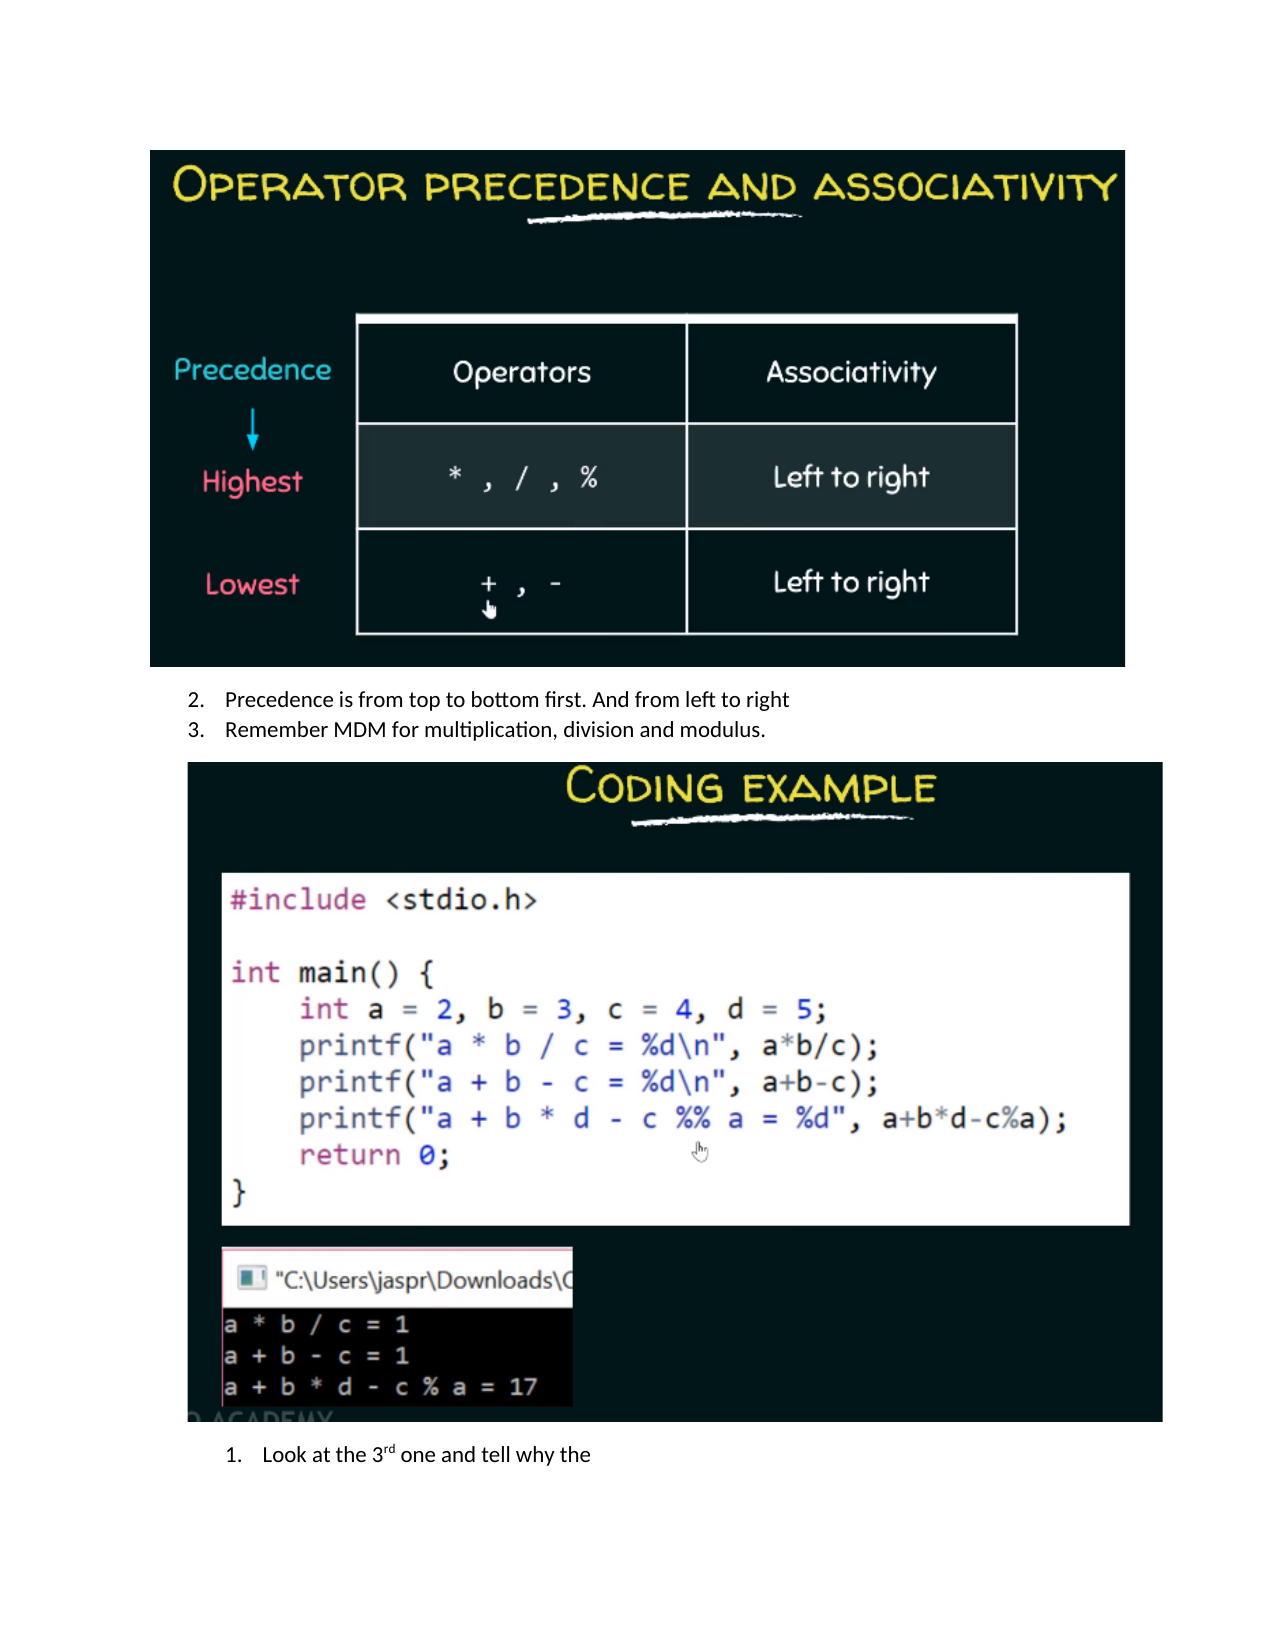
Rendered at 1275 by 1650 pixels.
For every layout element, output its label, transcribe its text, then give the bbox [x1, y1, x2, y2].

list Remember MDM for multiplication, division and modulus. [187, 715, 1125, 743]
list Look at the 3rd one and tell why the [225, 1440, 1125, 1468]
picture [150, 150, 1125, 667]
picture [187, 762, 1163, 1422]
list Precedence is from top to bottom first. And from left to right [187, 685, 1125, 713]
